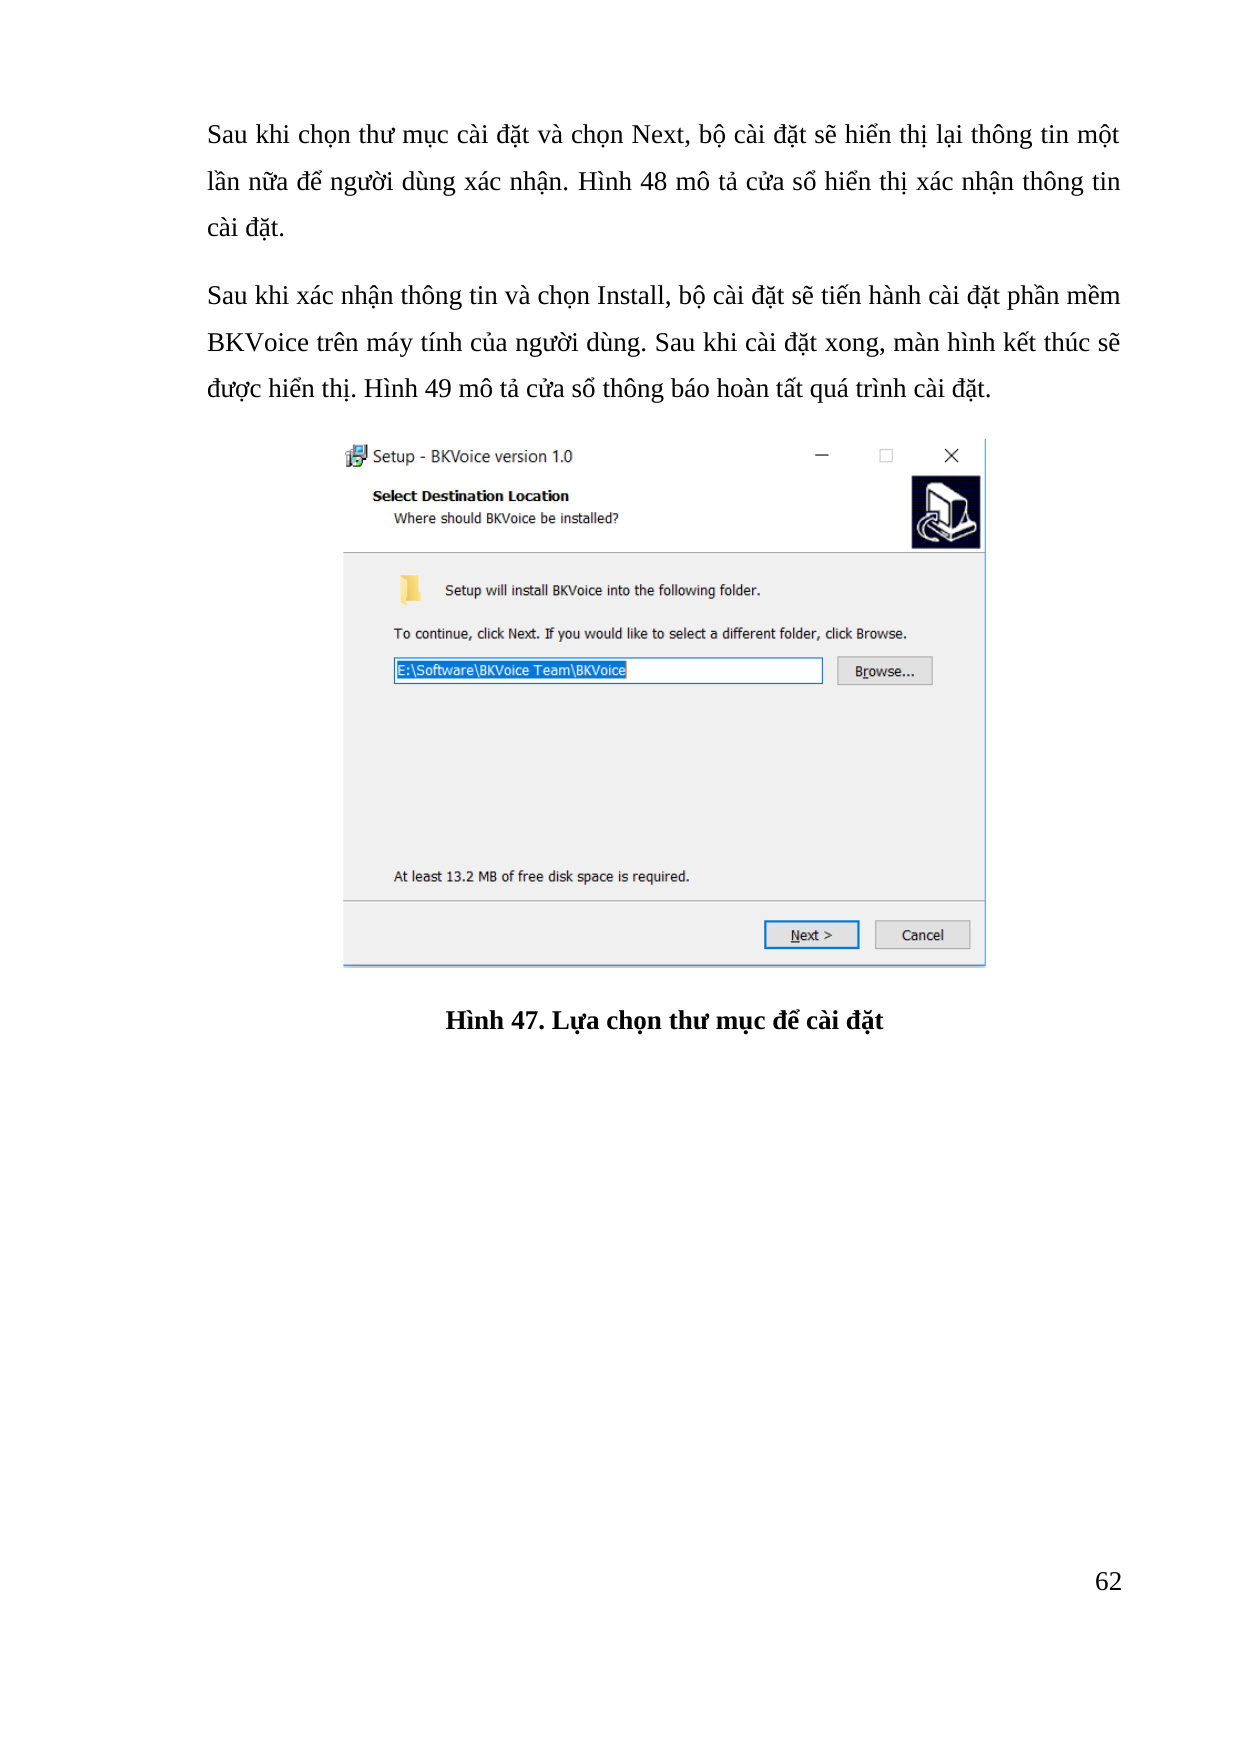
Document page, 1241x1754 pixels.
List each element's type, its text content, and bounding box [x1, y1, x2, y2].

text Sau khi xác nhận thông tin và chọn Install, bộ cài đặt sẽ tiến hành cài đặt phần mềm BKVoice trên máy tính của người dùng. Sau khi cài đặt xong, màn hình kết thúc sẽ được hiển thị. Hình 49 mô tả cửa sổ thông báo hoàn tất quá trình cài đặt. [207, 279, 1122, 403]
picture [343, 439, 986, 968]
text Hình 47. Lựa chọn thư mục để cài đặt [207, 1004, 1122, 1035]
text Sau khi chọn thư mục cài đặt và chọn Next, bộ cài đặt sẽ hiển thị lại thông tin một lần nữa để người dùng xác nhận. Hình 48 mô tả cửa sổ hiển thị xác nhận thông tin cài đặt. [207, 118, 1122, 243]
